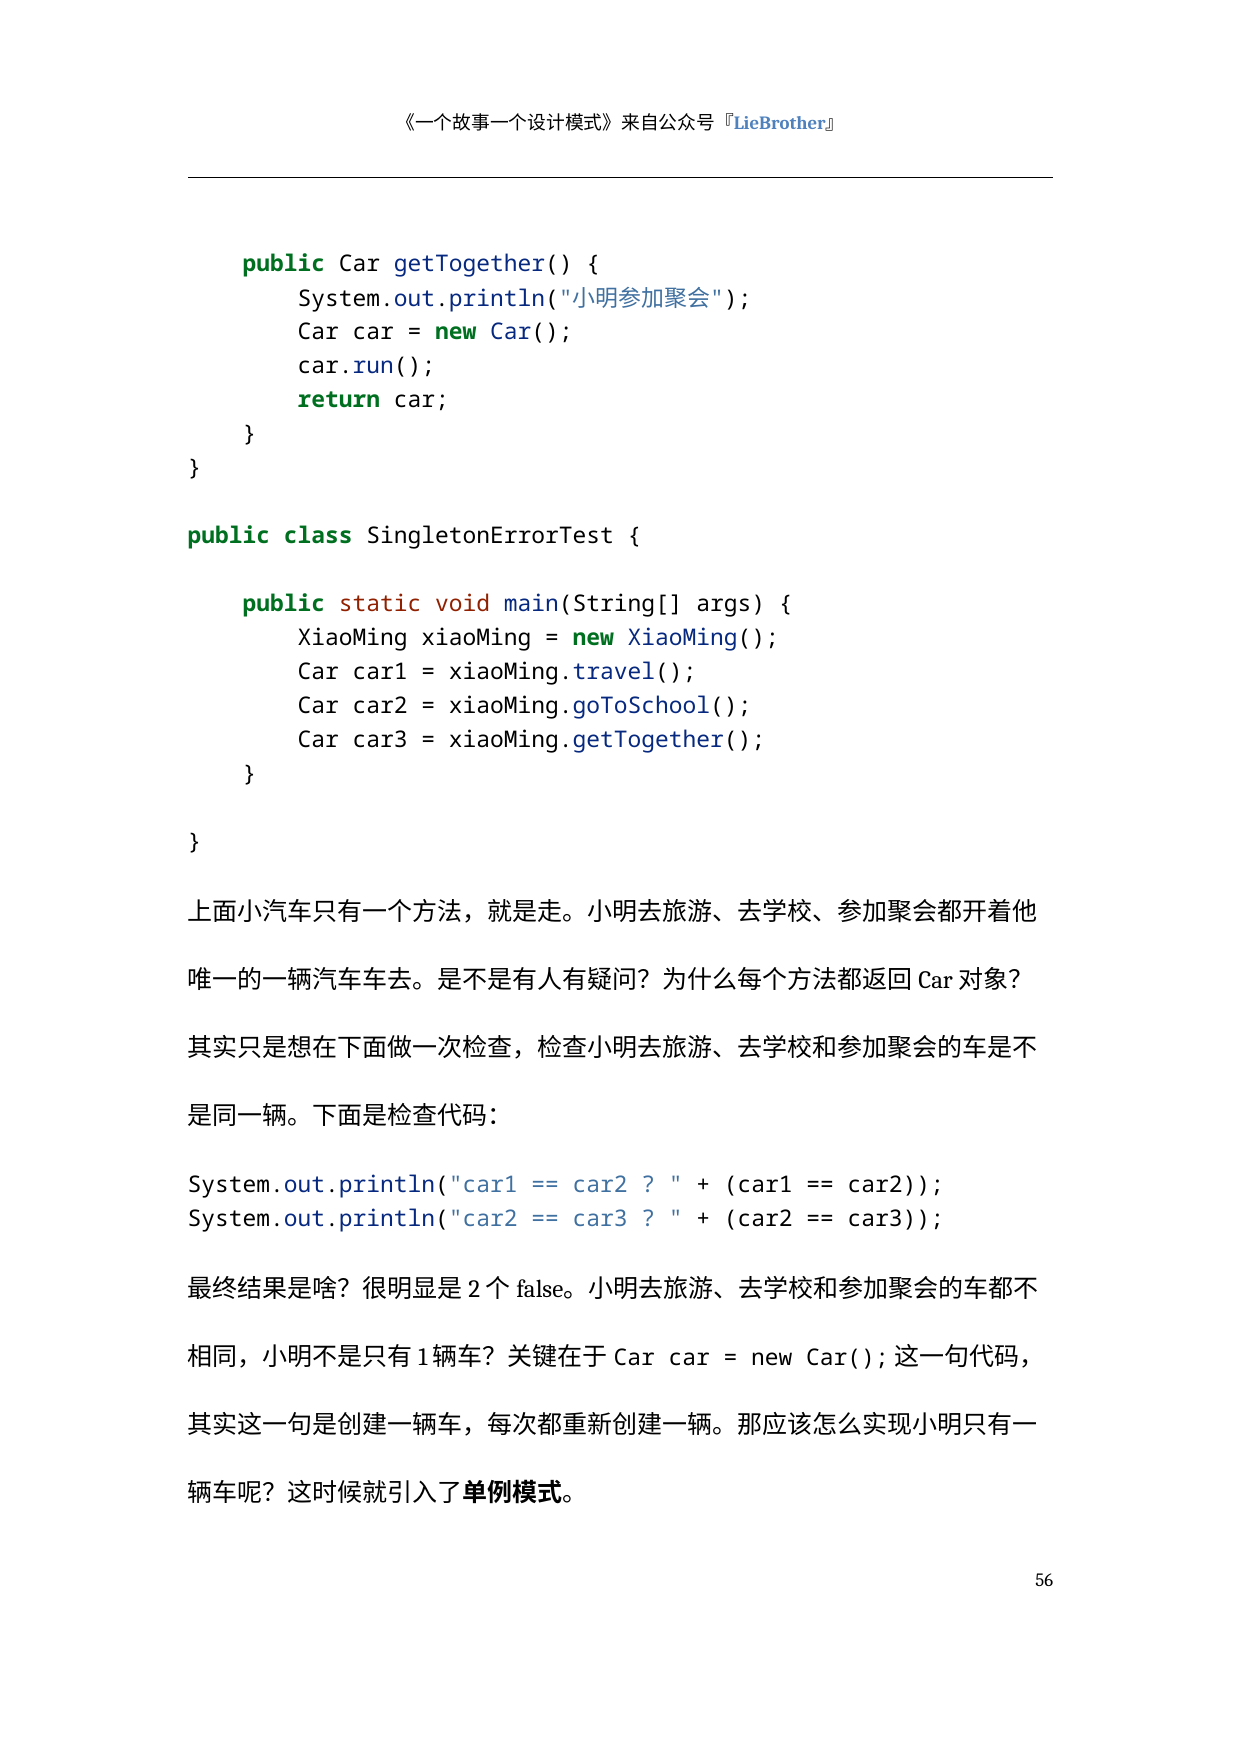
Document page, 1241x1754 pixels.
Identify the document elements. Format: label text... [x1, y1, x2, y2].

text System.out.println("car1 == car2 ? " + (car1 == car2)); System.out.println("car2 == car3 ? " + (car2 == car3)); [187, 1166, 1053, 1234]
text 最终结果是啥？很明显是 2 个 false。小明去旅游、去学校和参加聚会的车都不相同，小明不是只有 1 辆车？关键在于 Car car = new Car(); 这一句代码，其实这一句是创建一辆车，每次都重新创建一辆。那应该怎么实现小明只有一辆车呢？这时候就引入了单例模式。 [187, 1253, 1053, 1525]
text 上面小汽车只有一个方法，就是走。小明去旅游、去学校、参加聚会都开着他唯一的一辆汽车车去。是不是有人有疑问？为什么每个方法都返回 Car 对象？其实只是想在下面做一次检查，检查小明去旅游、去学校和参加聚会的车是不是同一辆。下面是检查代码： [187, 876, 1053, 1148]
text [187, 212, 1053, 857]
